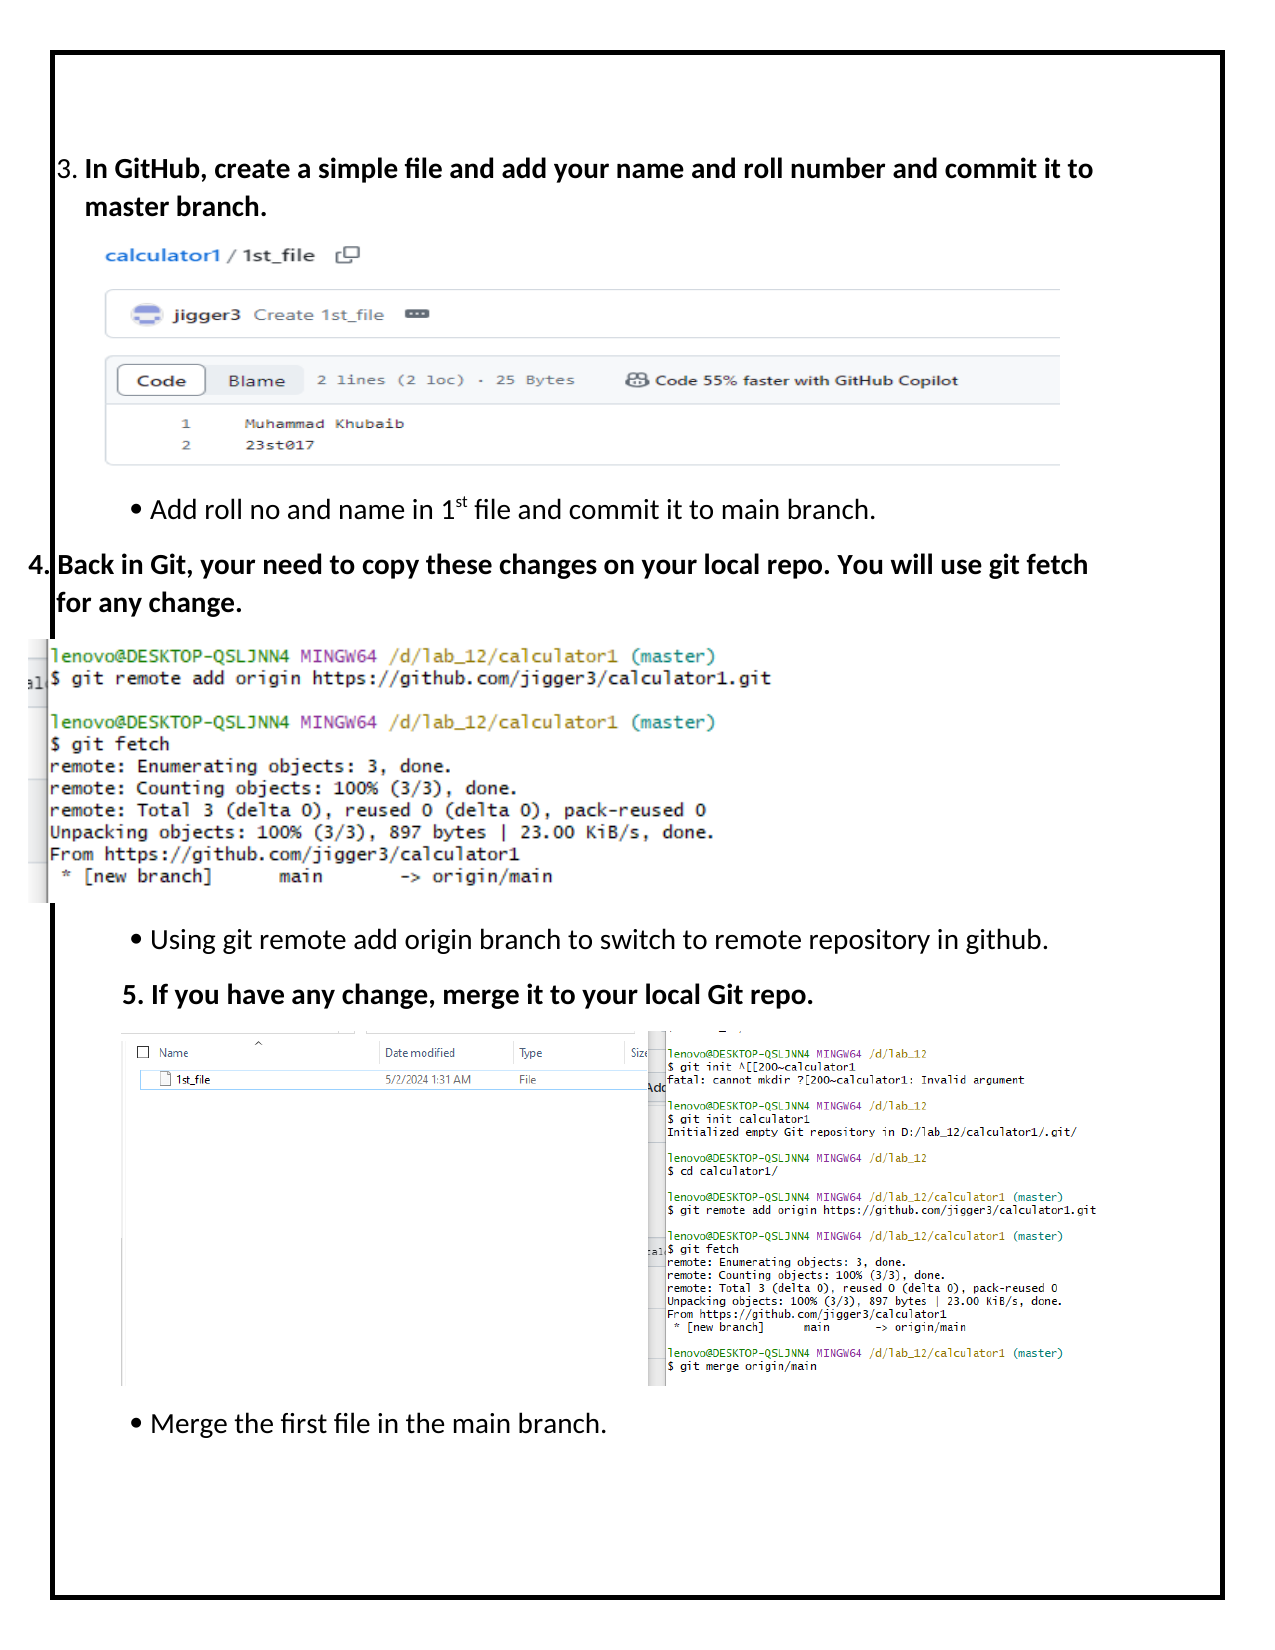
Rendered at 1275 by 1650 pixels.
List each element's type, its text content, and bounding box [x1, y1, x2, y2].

text 5. If you have any change, merge it to your local Git repo. [122, 976, 1125, 1012]
list Add roll no and name in 1st file and commit it to main branch. [131, 491, 1125, 527]
list Merge the first file in the main branch. [131, 1405, 1125, 1441]
list Using git remote add origin branch to switch to remote repository in github. [131, 921, 1125, 957]
text 4. Back in Git, your need to copy these changes on your local repo. You will use git fetch for any change. [55, 546, 1125, 620]
picture [84, 226, 1060, 489]
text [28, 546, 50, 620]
picture [121, 1031, 1096, 1386]
picture [28, 639, 811, 903]
